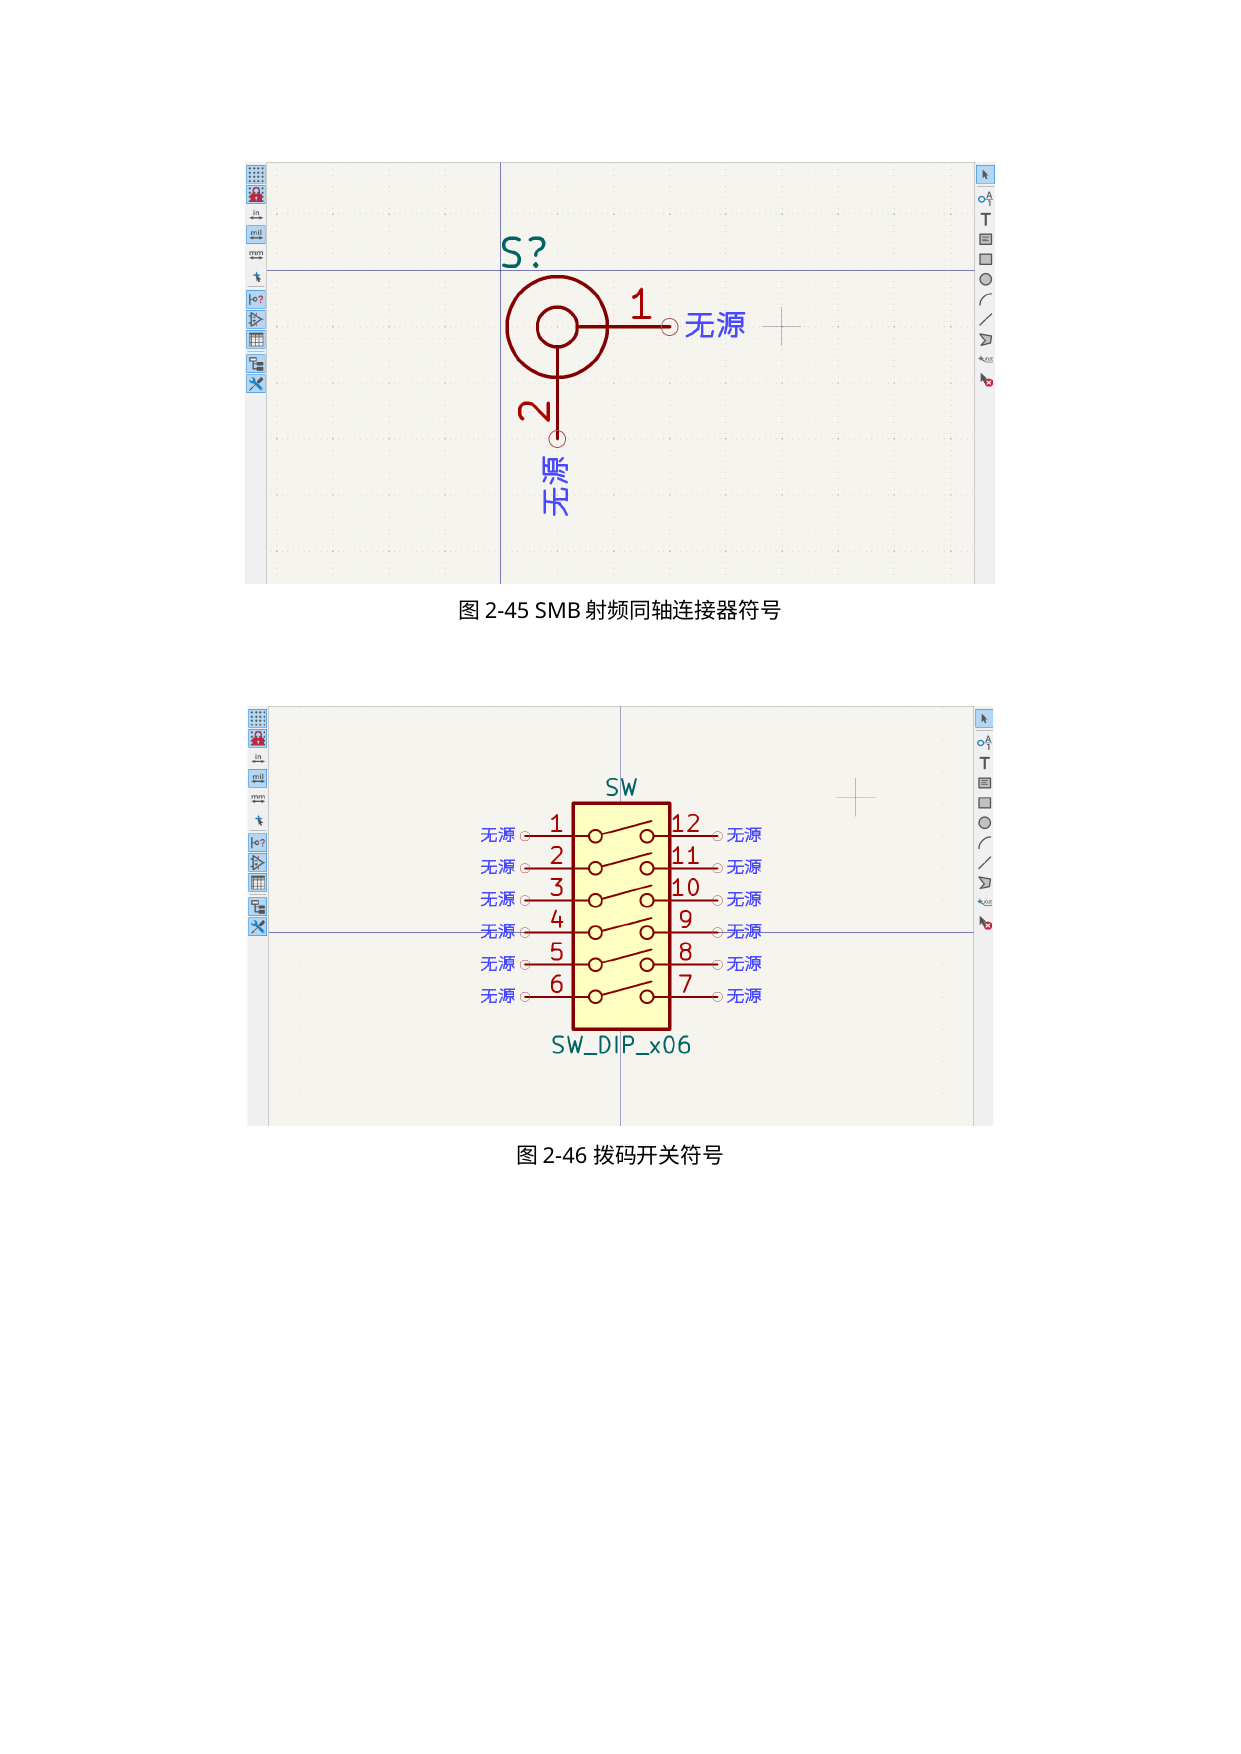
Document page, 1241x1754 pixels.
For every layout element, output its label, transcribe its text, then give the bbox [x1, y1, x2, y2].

picture [247, 706, 994, 1126]
text 图2-46 拨码开关符号 [165, 1138, 1075, 1170]
text 图2-45 SMB射频同轴连接器符号 [165, 593, 1075, 625]
picture [245, 162, 995, 584]
